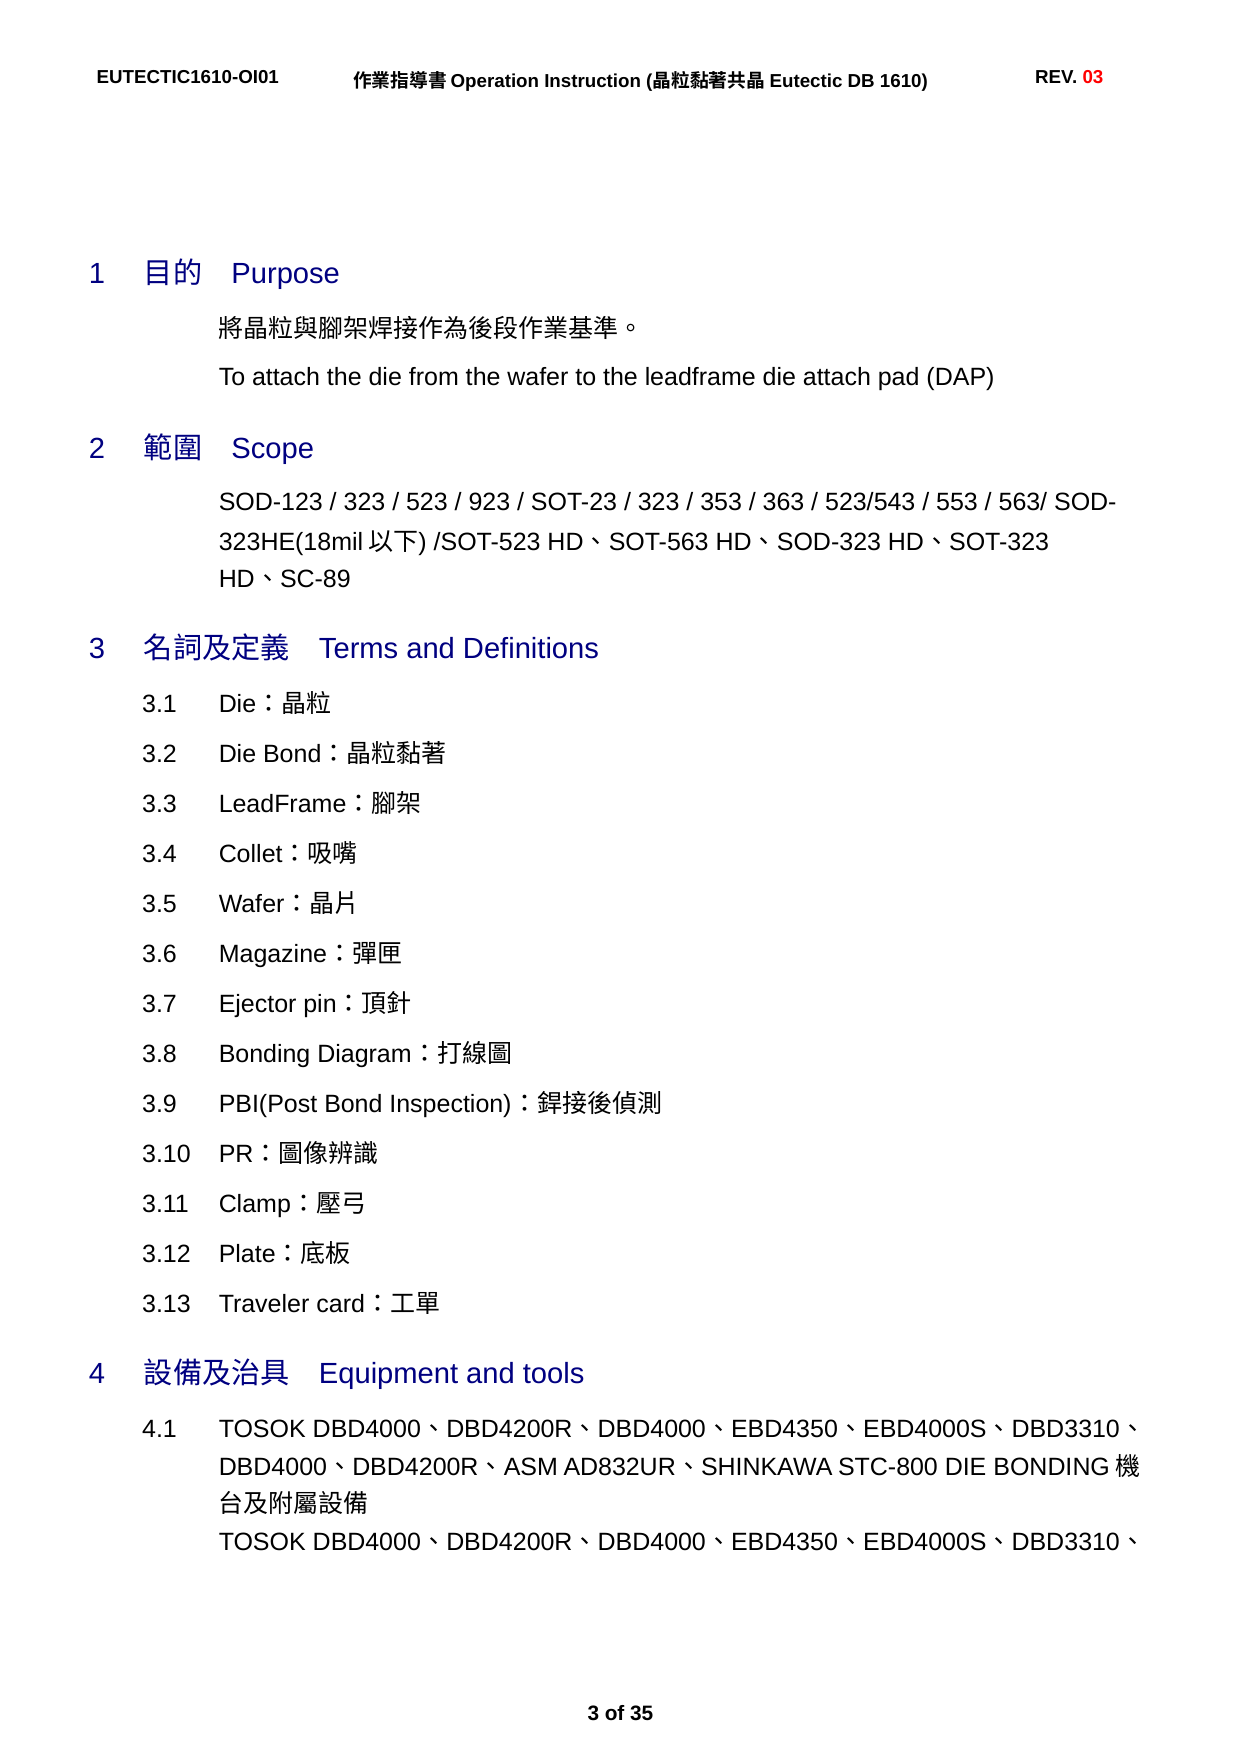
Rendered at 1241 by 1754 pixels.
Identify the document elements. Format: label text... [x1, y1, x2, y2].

list PBI(Post Bond Inspection)：銲接後偵測 [142, 1083, 1152, 1120]
list Bonding Diagram：打線圖 [142, 1033, 1152, 1070]
list 範圍 Scope [89, 408, 1152, 483]
list Plate：底板 [142, 1233, 1152, 1270]
list Collet：吸嘴 [142, 833, 1152, 870]
list Clamp：壓弓 [142, 1183, 1152, 1220]
list Wafer：晶片 [142, 883, 1152, 920]
list 名詞及定義 Terms and Definitions [89, 608, 1152, 683]
list PR：圖像辨識 [142, 1133, 1152, 1170]
list 目的 Purpose [89, 233, 1152, 308]
text 將晶粒與腳架焊接作為後段作業基準。 [218, 308, 1152, 345]
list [142, 1408, 1152, 1558]
list Ejector pin：頂針 [142, 983, 1152, 1020]
list Die：晶粒 [142, 683, 1152, 720]
list 設備及治具 Equipment and tools [89, 1333, 1152, 1408]
text SOD-123 / 323 / 523 / 923 / SOT-23 / 323 / 353 / 363 / 523/543 / 553 / 563/ SOD-323HE(18mil以下) /SOT-523 HD、SOT-563 HD、SOD-323 HD、SOT-323 HD、SC-89 [218, 483, 1152, 595]
list Die Bond：晶粒黏著 [142, 733, 1152, 770]
list Traveler card：工單 [142, 1283, 1152, 1320]
list LeadFrame：腳架 [142, 783, 1152, 820]
list Magazine：彈匣 [142, 933, 1152, 970]
text To attach the die from the wafer to the leadframe die attach pad (DAP) [218, 358, 1152, 395]
